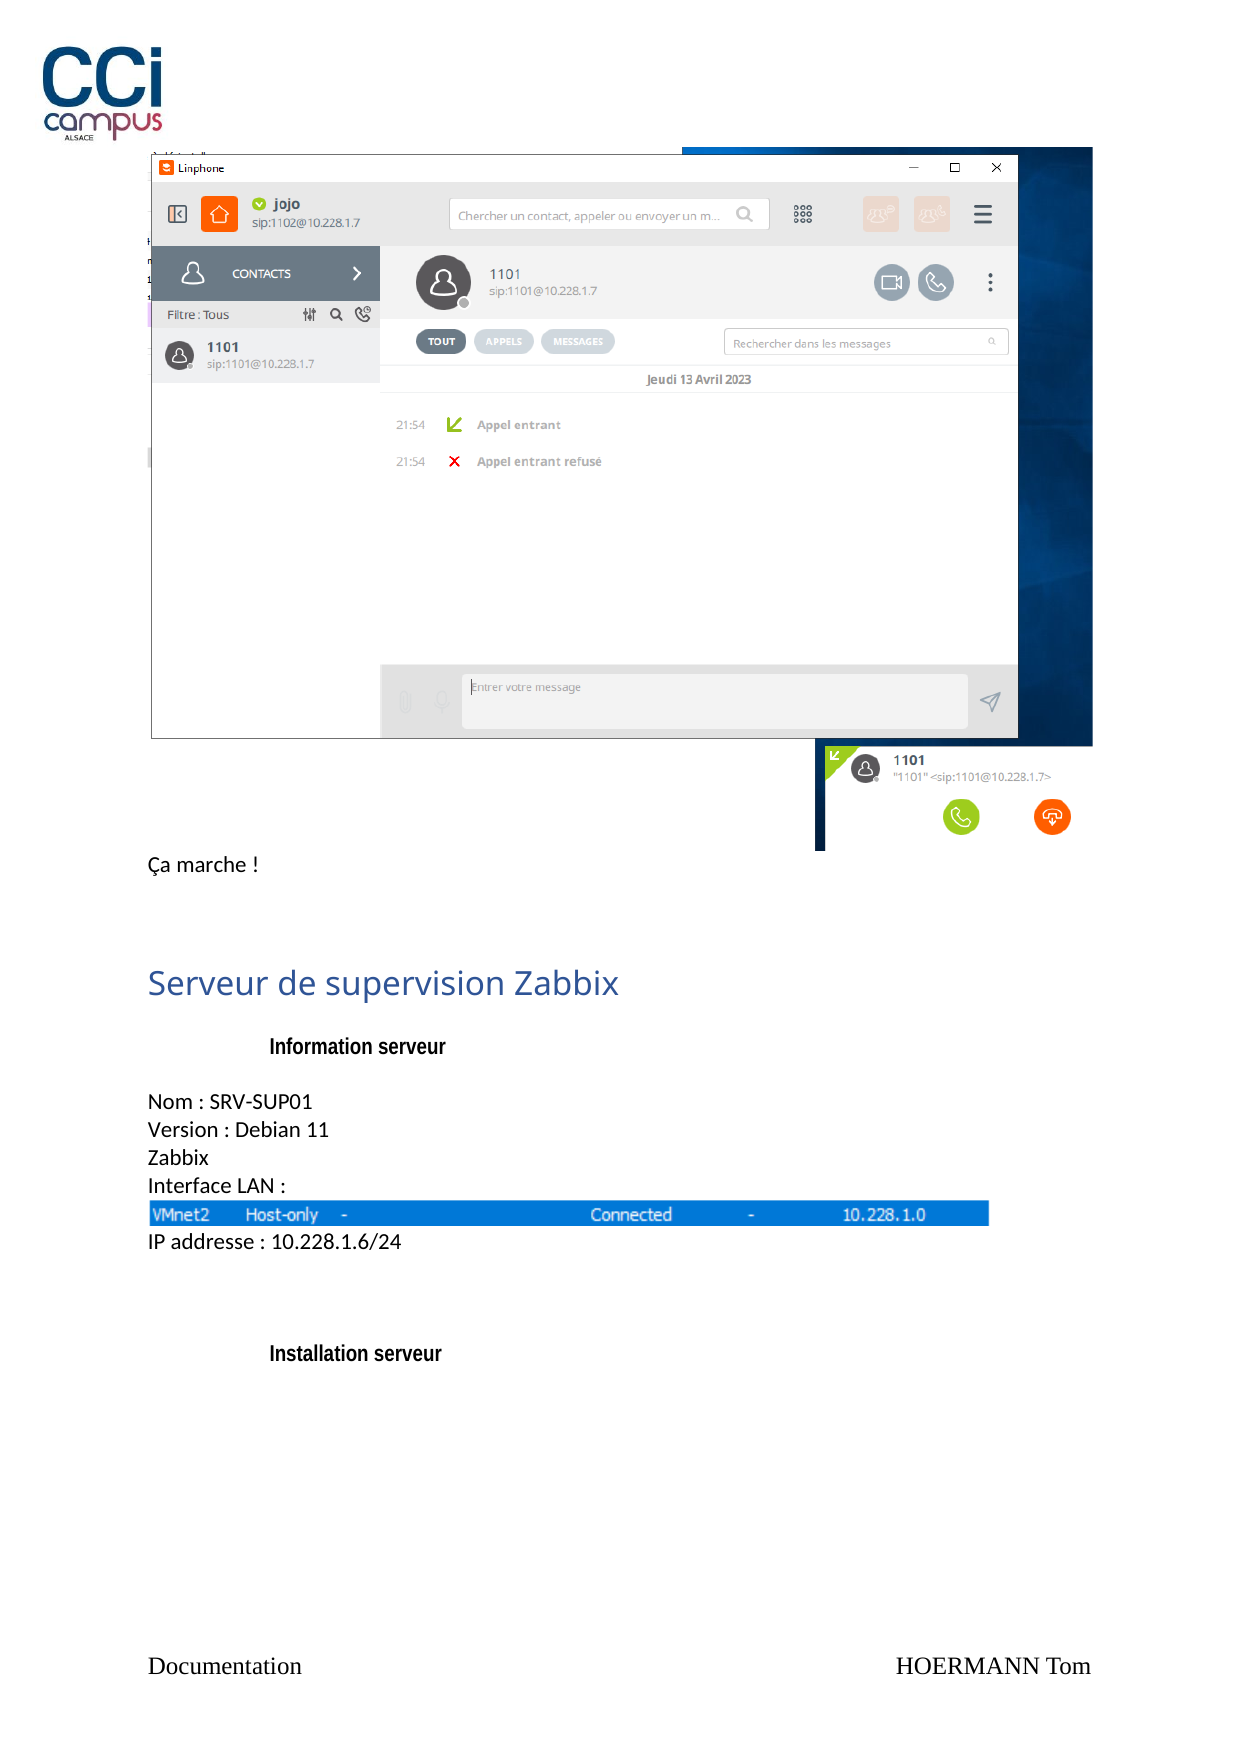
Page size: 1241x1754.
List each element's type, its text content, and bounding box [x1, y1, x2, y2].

subtitle Serveur de supervision Zabbix [148, 959, 1093, 1005]
text Nom : SRV-SUP01 [148, 1087, 1093, 1115]
picture [147, 1199, 997, 1226]
text Ça marche ! [148, 851, 1093, 878]
text Version : Debian 11 [148, 1115, 1093, 1143]
subtitle Installation serveur [269, 1339, 1093, 1366]
subtitle Information serveur [269, 1033, 1093, 1059]
text Zabbix [148, 1143, 1093, 1171]
text IP addresse : 10.228.1.6/24 [148, 1227, 1093, 1255]
picture [35, 26, 1093, 851]
